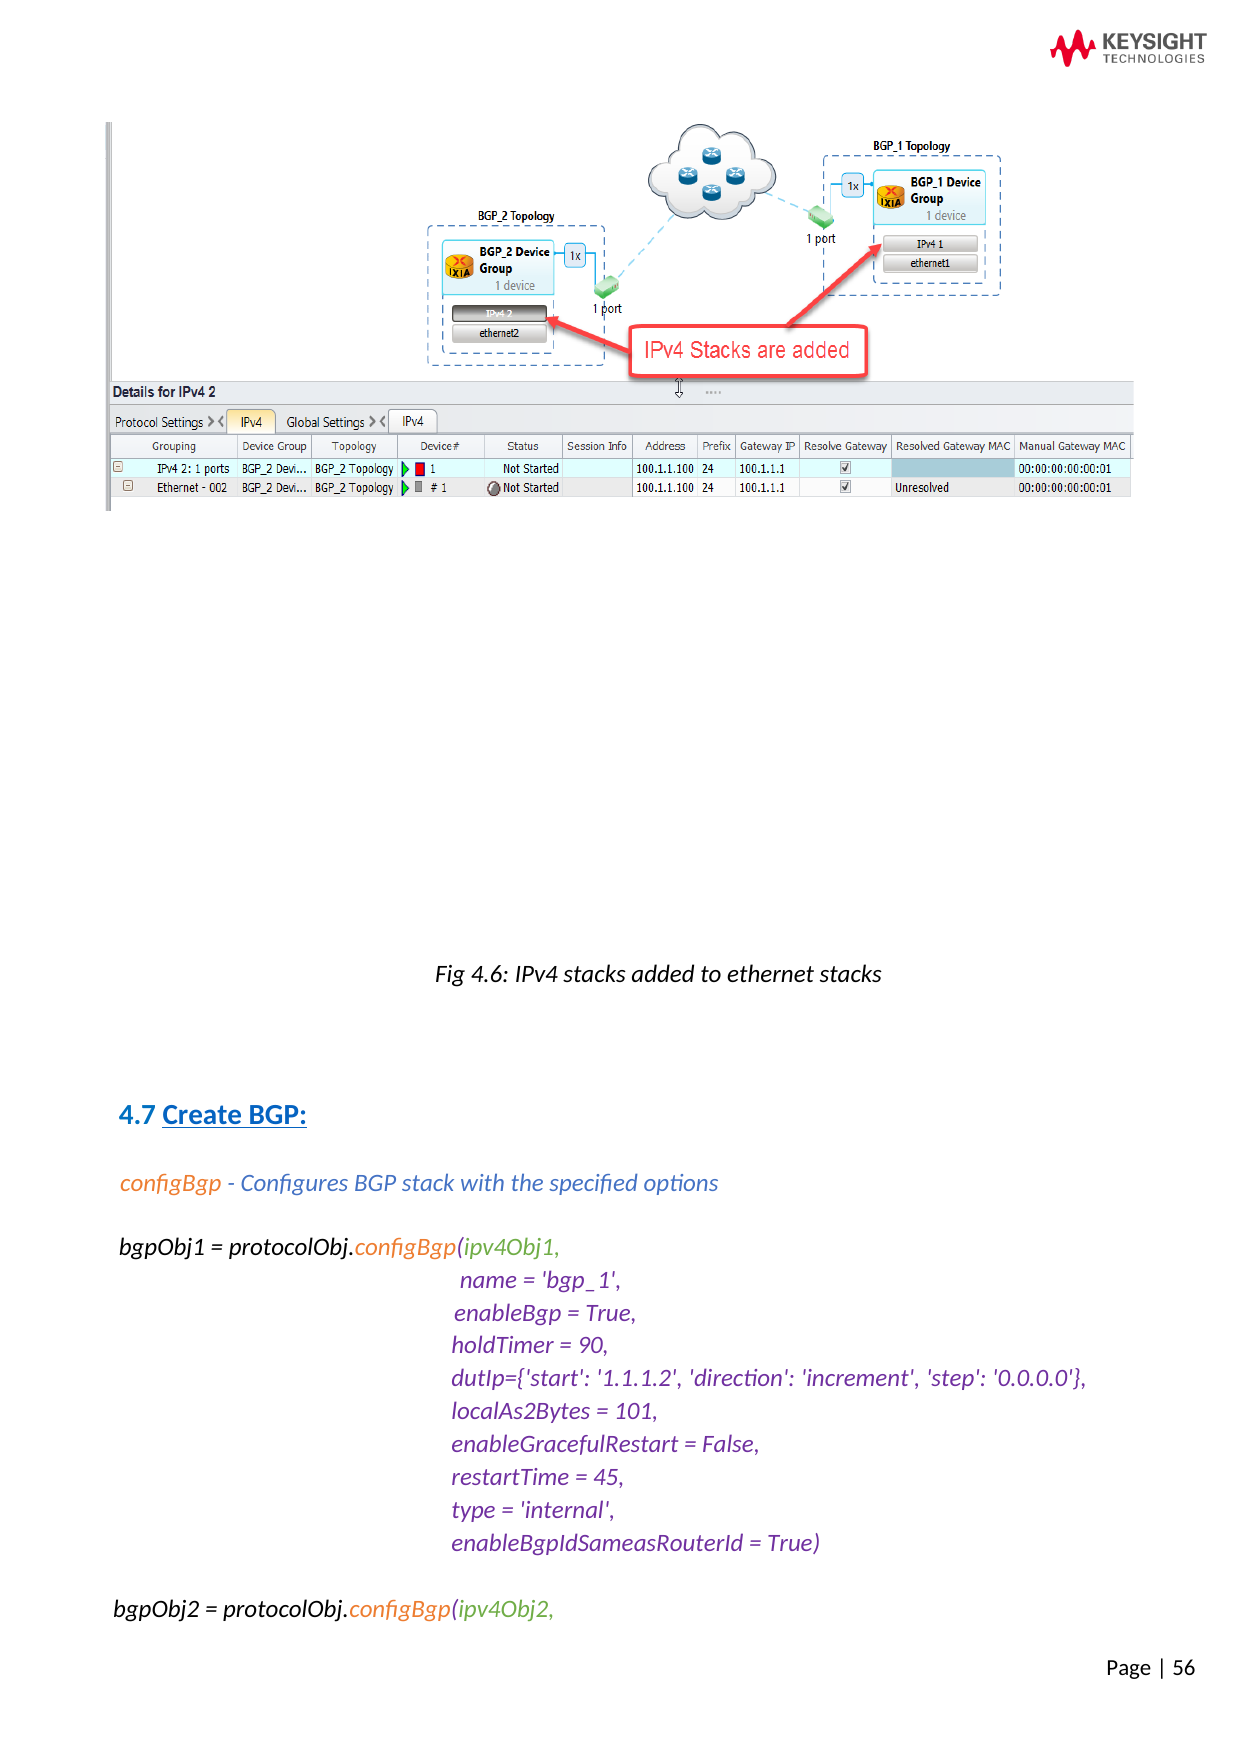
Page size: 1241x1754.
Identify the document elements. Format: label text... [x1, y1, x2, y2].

text bgpObj1 = protocolObj.configBgp(ipv4Obj1, [118, 1231, 1195, 1261]
text configBgp - Configures BGP stack with the specified options [120, 1167, 1195, 1197]
text type = 'internal', [451, 1494, 1195, 1525]
subtitle Create BGP: [118, 1096, 1141, 1132]
text Fig 4.6: IPv4 stacks added to ethernet stacks [122, 958, 1195, 989]
picture [1048, 20, 1209, 72]
text name = 'bgp_1', [118, 1264, 1195, 1294]
text enableBgpIdSameasRouterId = True) [451, 1527, 1195, 1558]
text restartTime = 45, [451, 1461, 1195, 1492]
picture [105, 122, 1133, 509]
text bgpObj2 = protocolObj.configBgp(ipv4Obj2, [45, 1593, 1195, 1623]
text enableBgp = True, [118, 1297, 1195, 1327]
text holdTimer = 90, [451, 1330, 1195, 1360]
text dutIp={'start': '1.1.1.2', 'direction': 'increment', 'step': '0.0.0.0'}, [451, 1363, 1195, 1393]
text localAs2Bytes = 101, [451, 1396, 1195, 1426]
text enableGracefulRestart = False, [451, 1428, 1195, 1459]
